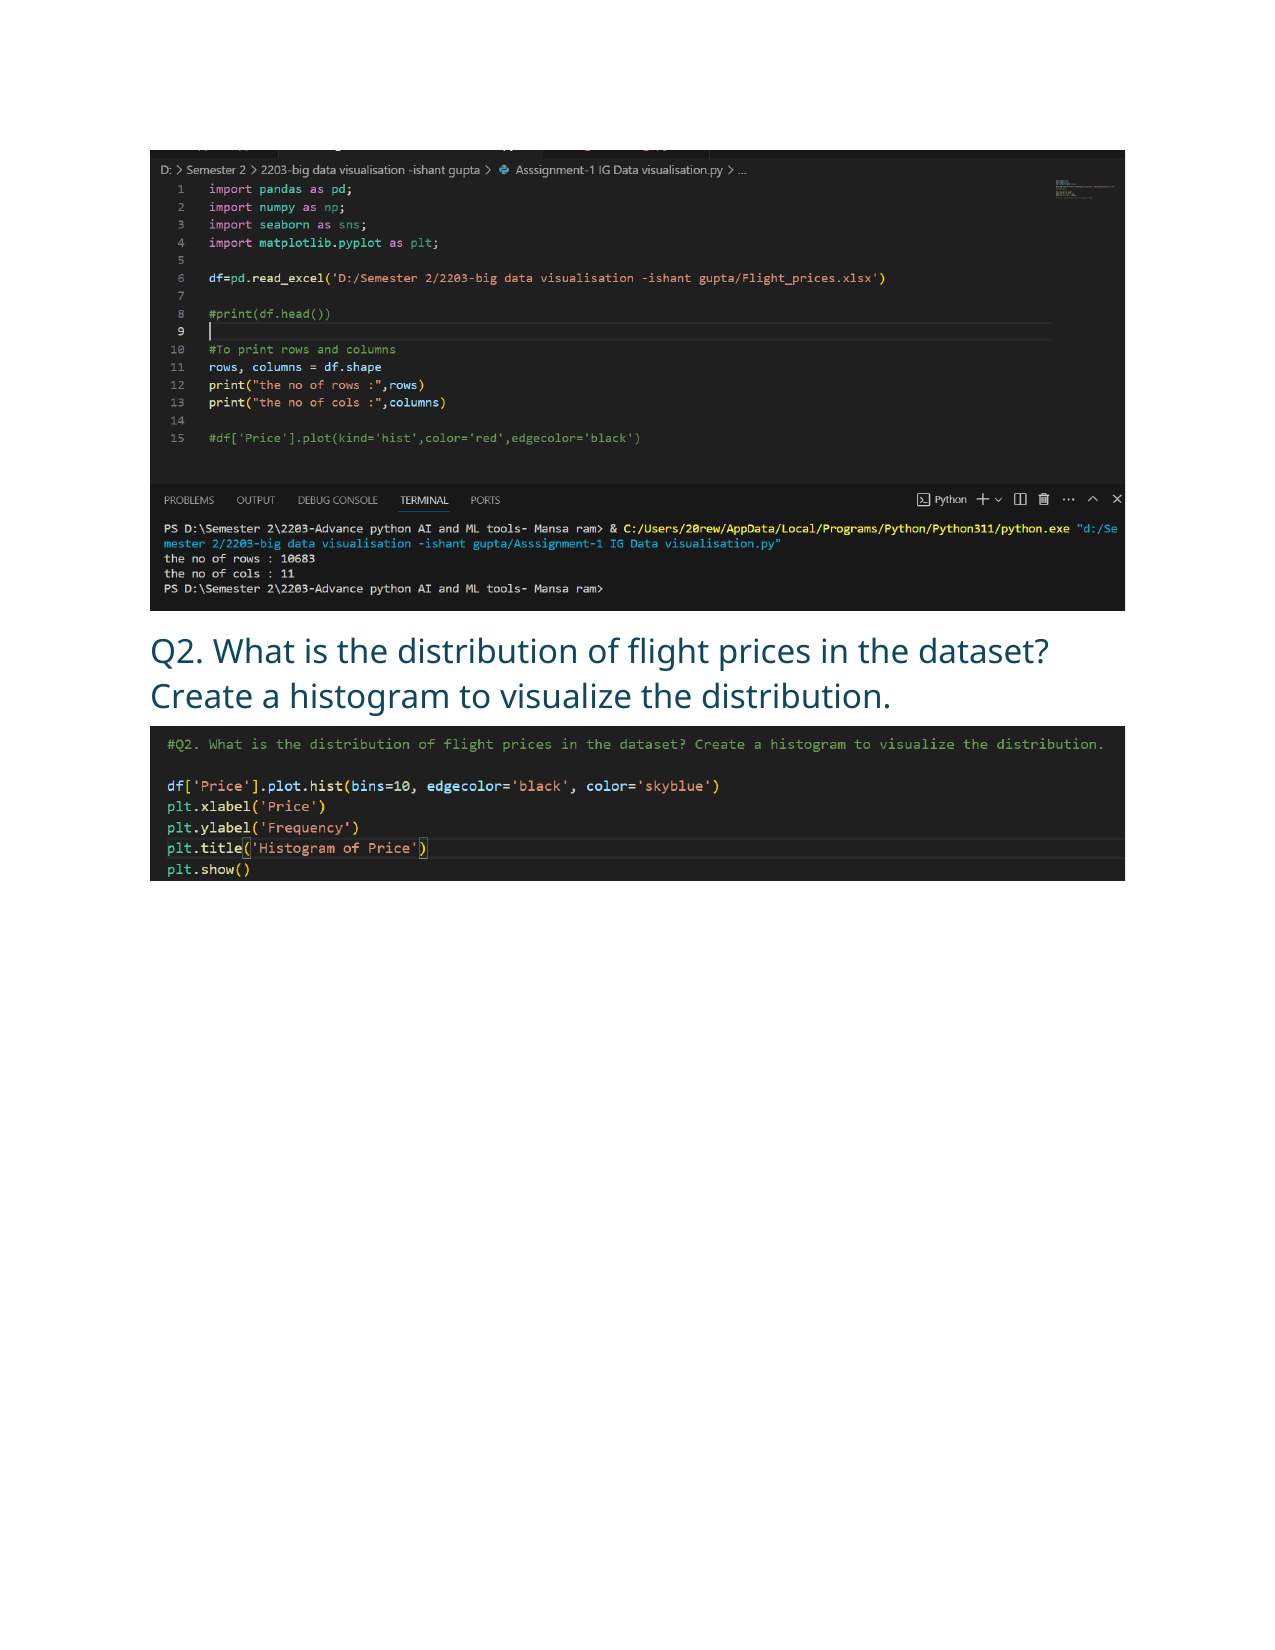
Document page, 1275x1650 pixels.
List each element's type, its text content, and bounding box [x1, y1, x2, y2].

picture [150, 726, 1125, 881]
picture [150, 150, 1125, 611]
subtitle Q2. What is the distribution of flight prices in the dataset? Create a histogram to visualize the distribution. [150, 628, 1125, 718]
